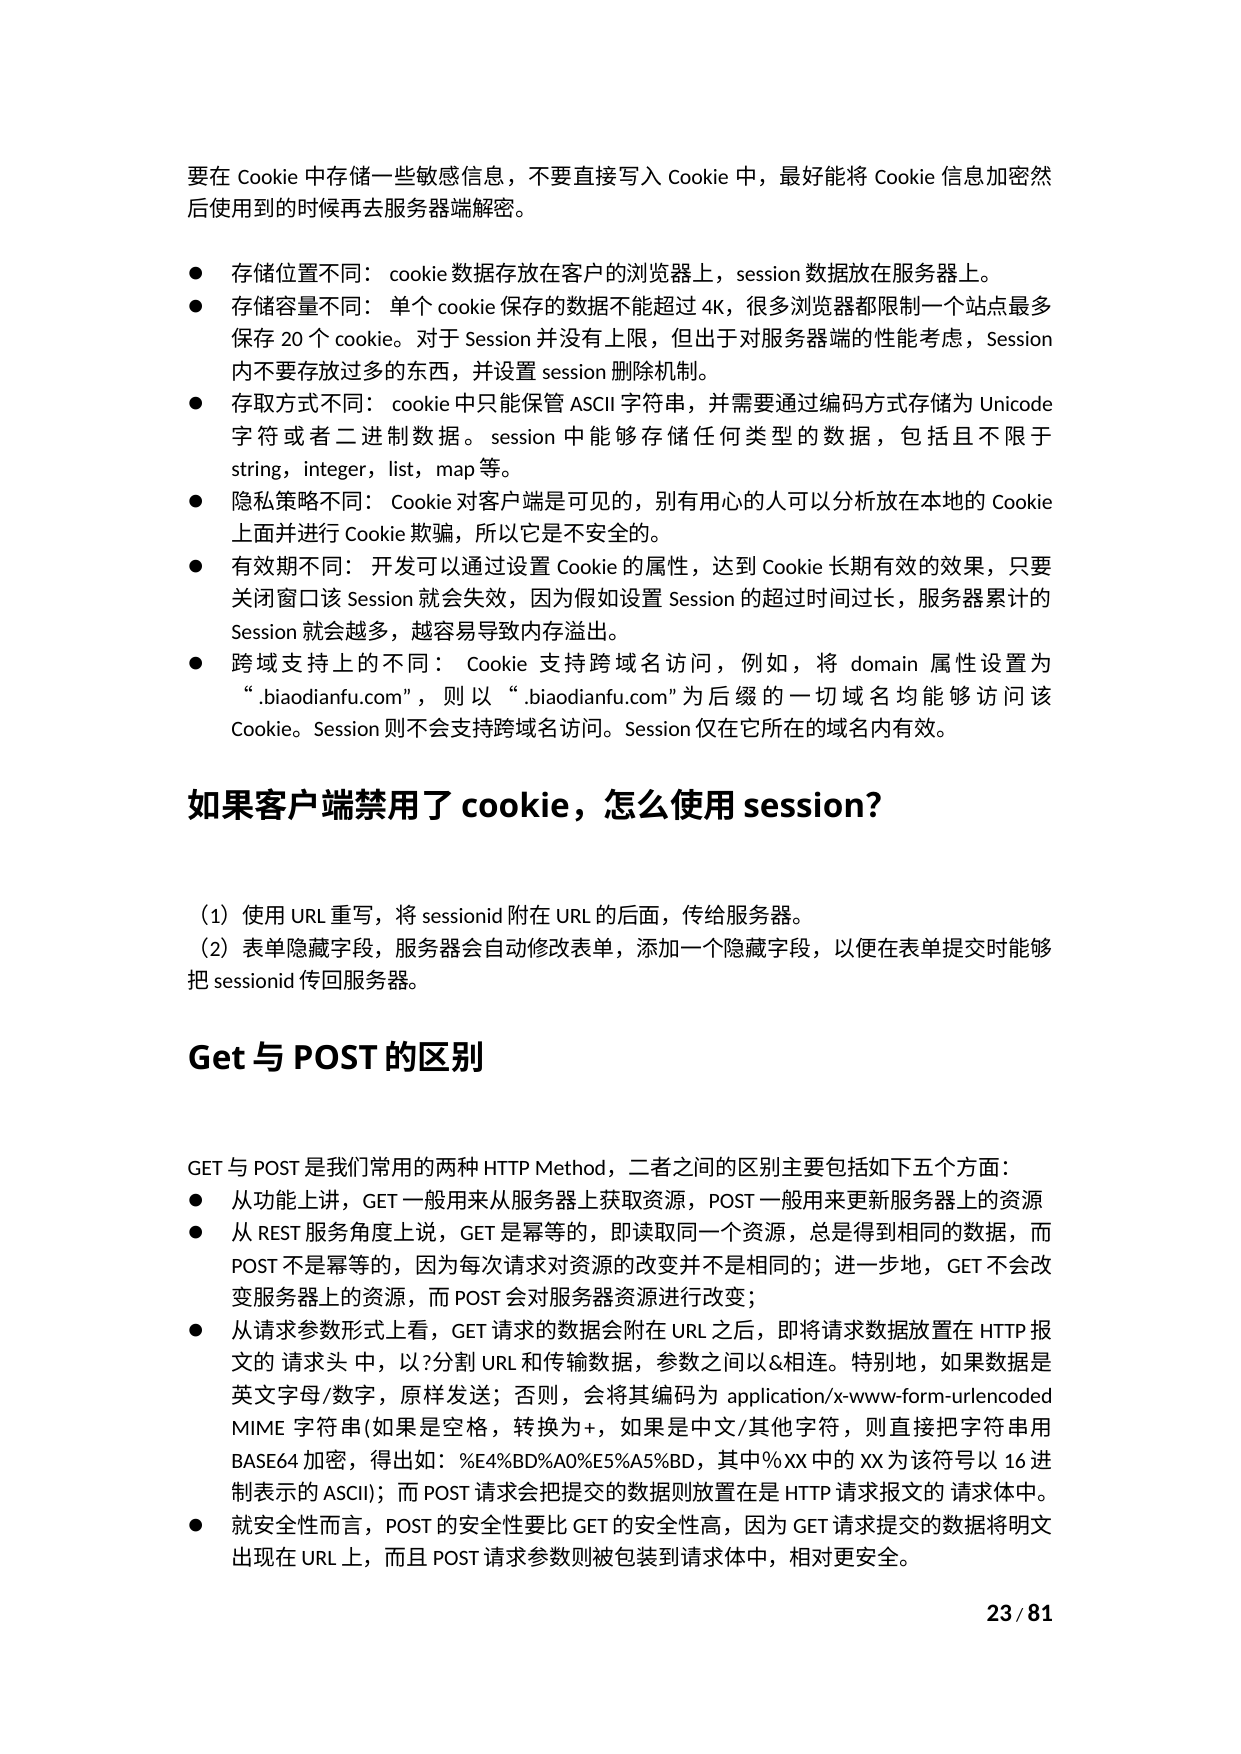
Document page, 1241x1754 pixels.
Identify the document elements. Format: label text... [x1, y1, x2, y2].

list 从请求参数形式上看，GET请求的数据会附在URL之后，即将请求数据放置在HTTP报文的 请求头 中，以?分割URL和传输数据，参数之间以&相连。特别地，如果数据是英文字母/数字，原样发送；否则，会将其编码为 application/x-www-form-urlencoded MIME 字符串(如果是空格，转换为+，如果是中文/其他字符，则直接把字符串用BASE64加密，得出如：%E4%BD%A0%E5%A5%BD，其中％XX中的XX为该符号以16进制表示的ASCII)；而POST请求会把提交的数据则放置在是HTTP请求报文的 请求体中。 [187, 1312, 1053, 1507]
list 跨域支持上的不同： Cookie 支持跨域名访问，例如，将 domain 属性设置为“.biaodianfu.com”，则以“.biaodianfu.com”为后缀的一切域名均能够访问该Cookie。Session则不会支持跨域名访问。Session仅在它所在的域名内有效。 [187, 646, 1053, 743]
text （2）表单隐藏字段，服务器会自动修改表单，添加一个隐藏字段，以便在表单提交时能够把sessionid传回服务器。 [187, 931, 1053, 996]
text GET与POST是我们常用的两种HTTP Method，二者之间的区别主要包括如下五个方面： [187, 1150, 1053, 1182]
subtitle 如果客户端禁用了cookie，怎么使用session？ [187, 771, 1053, 836]
list 就安全性而言，POST的安全性要比GET的安全性高，因为GET请求提交的数据将明文出现在URL上，而且POST请求参数则被包装到请求体中，相对更安全。 [187, 1507, 1053, 1572]
list 有效期不同： 开发可以通过设置Cookie的属性，达到Cookie长期有效的效果，只要关闭窗口该Session就会失效，因为假如设置Session的超过时间过长，服务器累计的Session就会越多，越容易导致内存溢出。 [187, 548, 1053, 646]
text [187, 158, 1053, 223]
subtitle Get与POST的区别 [187, 1023, 1053, 1088]
list 从REST服务角度上说，GET是幂等的，即读取同一个资源，总是得到相同的数据，而POST不是幂等的，因为每次请求对资源的改变并不是相同的；进一步地，GET不会改变服务器上的资源，而POST会对服务器资源进行改变； [187, 1215, 1053, 1312]
list 从功能上讲，GET一般用来从服务器上获取资源，POST一般用来更新服务器上的资源 [187, 1182, 1053, 1215]
list 存储位置不同： cookie数据存放在客户的浏览器上，session数据放在服务器上。 [187, 256, 1053, 288]
list 存储容量不同： 单个cookie保存的数据不能超过4K，很多浏览器都限制一个站点最多保存20个cookie。对于Session并没有上限，但出于对服务器端的性能考虑，Session内不要存放过多的东西，并设置session删除机制。 [187, 288, 1053, 386]
list 存取方式不同： cookie中只能保管ASCII字符串，并需要通过编码方式存储为Unicode字符或者二进制数据。session中能够存储任何类型的数据，包括且不限于string，integer，list，map等。 [187, 386, 1053, 483]
list 隐私策略不同： Cookie对客户端是可见的，别有用心的人可以分析放在本地的Cookie上面并进行Cookie欺骗，所以它是不安全的。 [187, 483, 1053, 548]
text （1）使用URL重写，将sessionid附在URL的后面，传给服务器。 [187, 898, 1053, 931]
